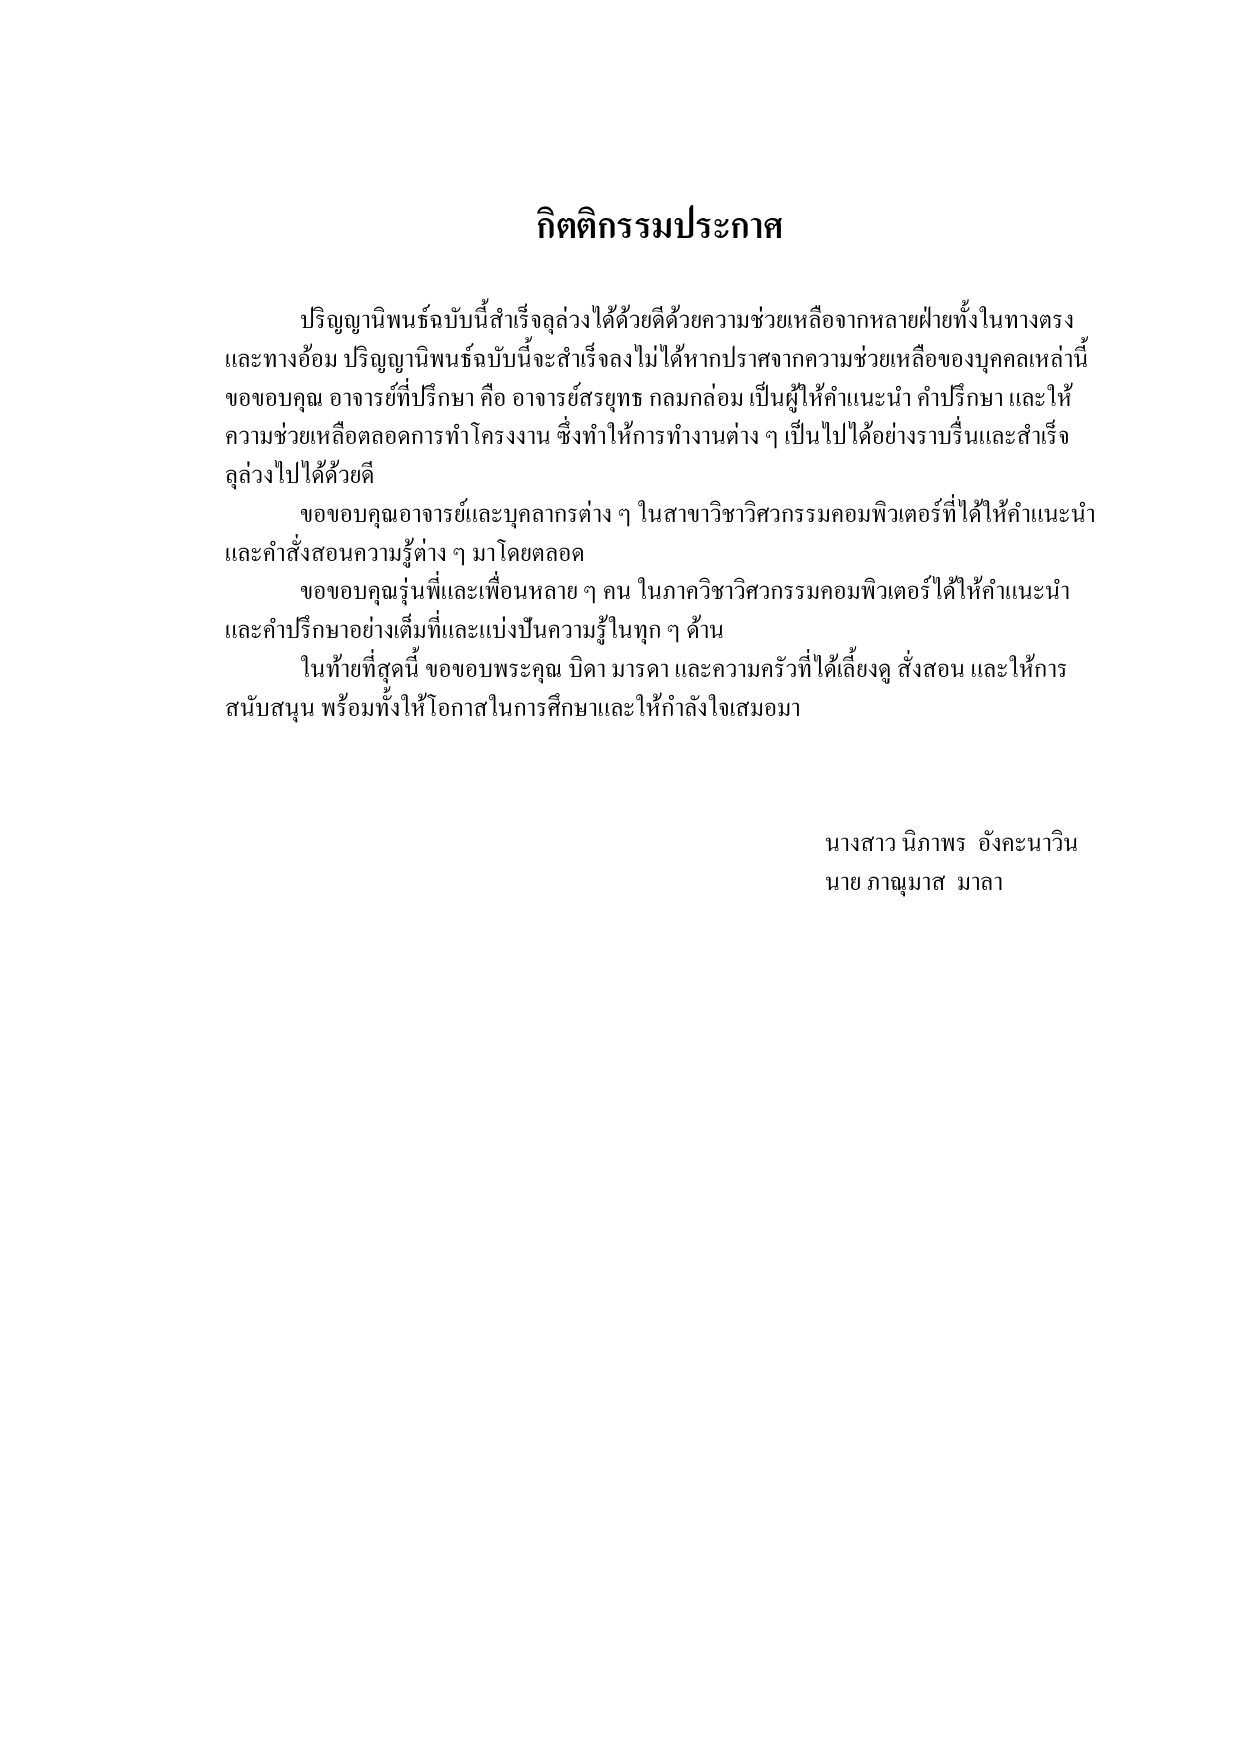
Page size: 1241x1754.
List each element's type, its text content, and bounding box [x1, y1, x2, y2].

text กิตติกรรมประกาศ [225, 194, 1096, 251]
text ปริญญานิพนธ์ฉบับนี้สำเร็จลุล่วงได้ด้วยดีด้วยความช่วยเหลือจากหลายฝ่ายทั้งในทางตรงและทางอ้อม ปริญญานิพนธ์ฉบับนี้จะสำเร็จลงไม่ได้หากปราศจากความช่วยเหลือของบุคคลเหล่านี้ ขอขอบคุณ อาจารย์ที่ปรึกษา คือ อาจารย์สรยุทธ กลมกล่อม เป็นผู้ให้คำแนะนำ คำปรึกษา และให้ความช่วยเหลือตลอดการทำโครงงาน ซึ่งทำให้การทำงานต่าง ๆ เป็นไปได้อย่างราบรื่นและสำเร็จลุล่วงไปได้ด้วยดี [225, 298, 1096, 491]
text ขอขอบคุณรุ่นพี่และเพื่อนหลาย ๆ คน ในภาควิชาวิศวกรรมคอมพิวเตอร์ได้ให้คำแนะนำและคำปรึกษาอย่างเต็มที่และแบ่งปันความรู้ในทุก ๆ ด้าน [225, 569, 1096, 646]
text นาย ภาณุมาส มาลา [750, 859, 1096, 898]
text นางสาว นิภาพร อังคะนาวิน [750, 821, 1096, 859]
text ในท้ายที่สุดนี้ ขอขอบพระคุณ บิดา มารดา และความครัวที่ได้เลี้ยงดู สั่งสอน และให้การสนับสนุน พร้อมทั้งให้โอกาสในการศึกษาและให้กำลังใจเสมอมา [225, 646, 1096, 724]
text ขอขอบคุณอาจารย์และบุคลากรต่าง ๆ ในสาขาวิชาวิศวกรรมคอมพิวเตอร์ที่ได้ให้คำแนะนำและคำสั่งสอนความรู้ต่าง ๆ มาโดยตลอด [225, 491, 1096, 569]
